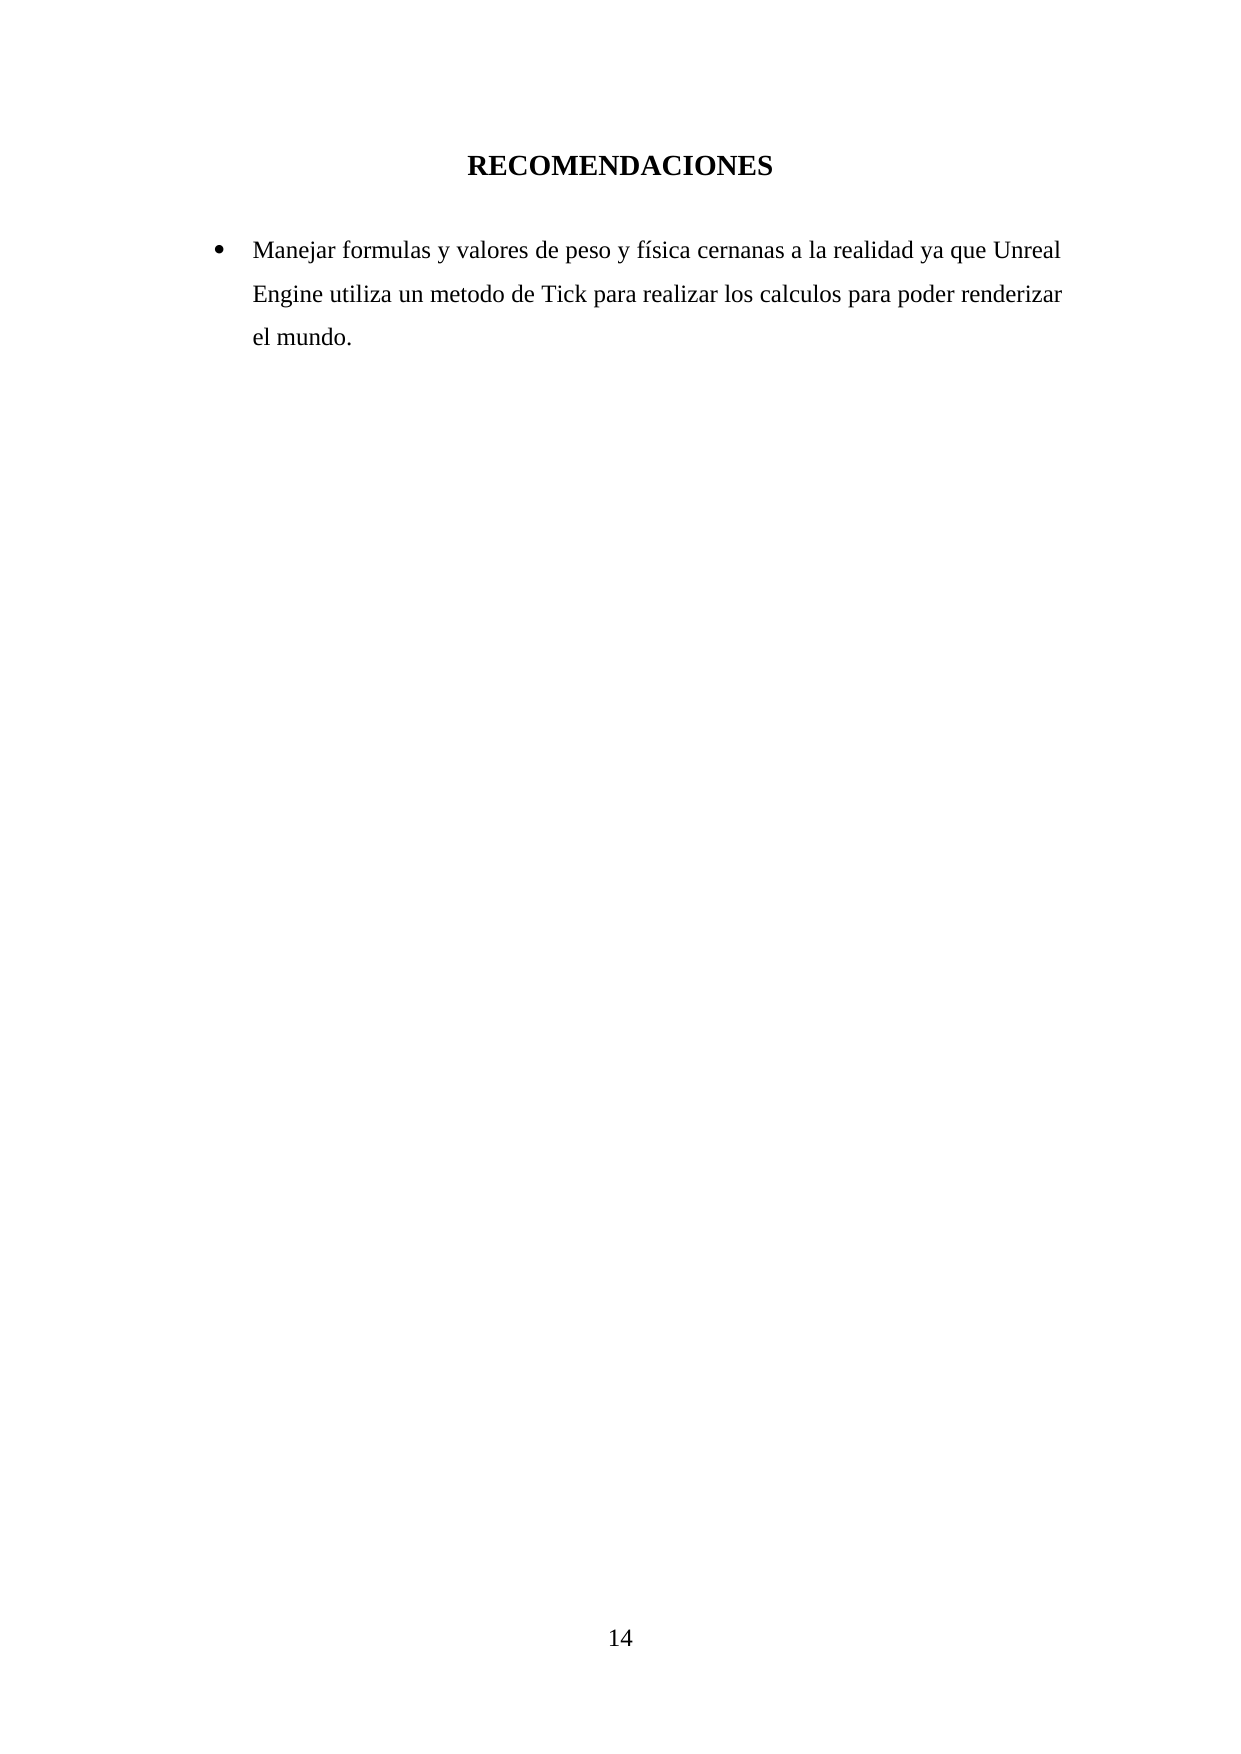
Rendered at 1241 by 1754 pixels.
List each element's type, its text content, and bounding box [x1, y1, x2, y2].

list Manejar formulas y valores de peso y física cernanas a la realidad ya que Unreal Engine utiliza un metodo de Tick para realizar los calculos para poder renderizar el mundo. [215, 236, 1063, 351]
text RECOMENDACIONES [177, 148, 1063, 181]
